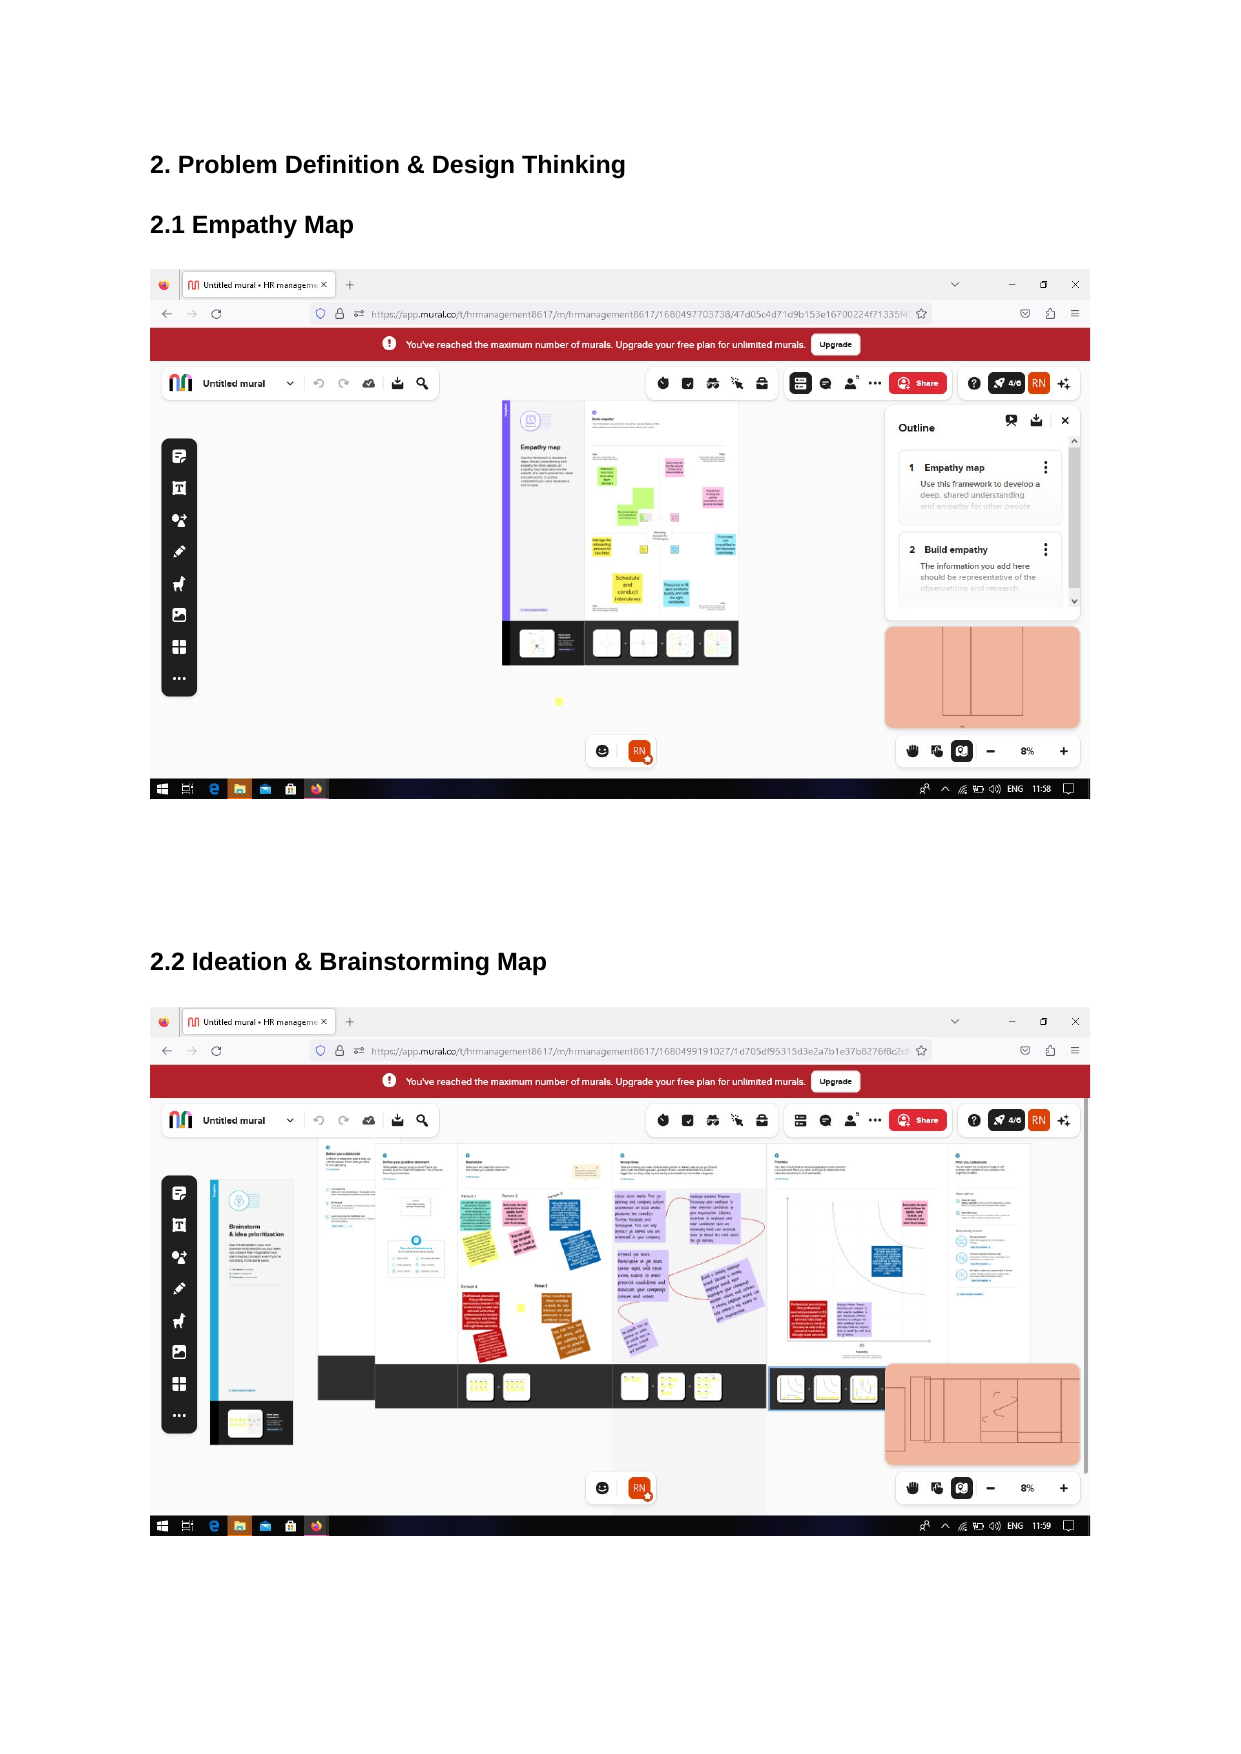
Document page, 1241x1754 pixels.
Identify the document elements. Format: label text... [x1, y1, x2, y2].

picture [150, 1007, 1091, 1536]
picture [150, 269, 1091, 799]
text 2. Problem Definition & Design Thinking [150, 150, 1090, 179]
text 2.2 Ideation & Brainstorming Map [150, 947, 1090, 976]
text 2.1 Empathy Map [150, 210, 1090, 238]
